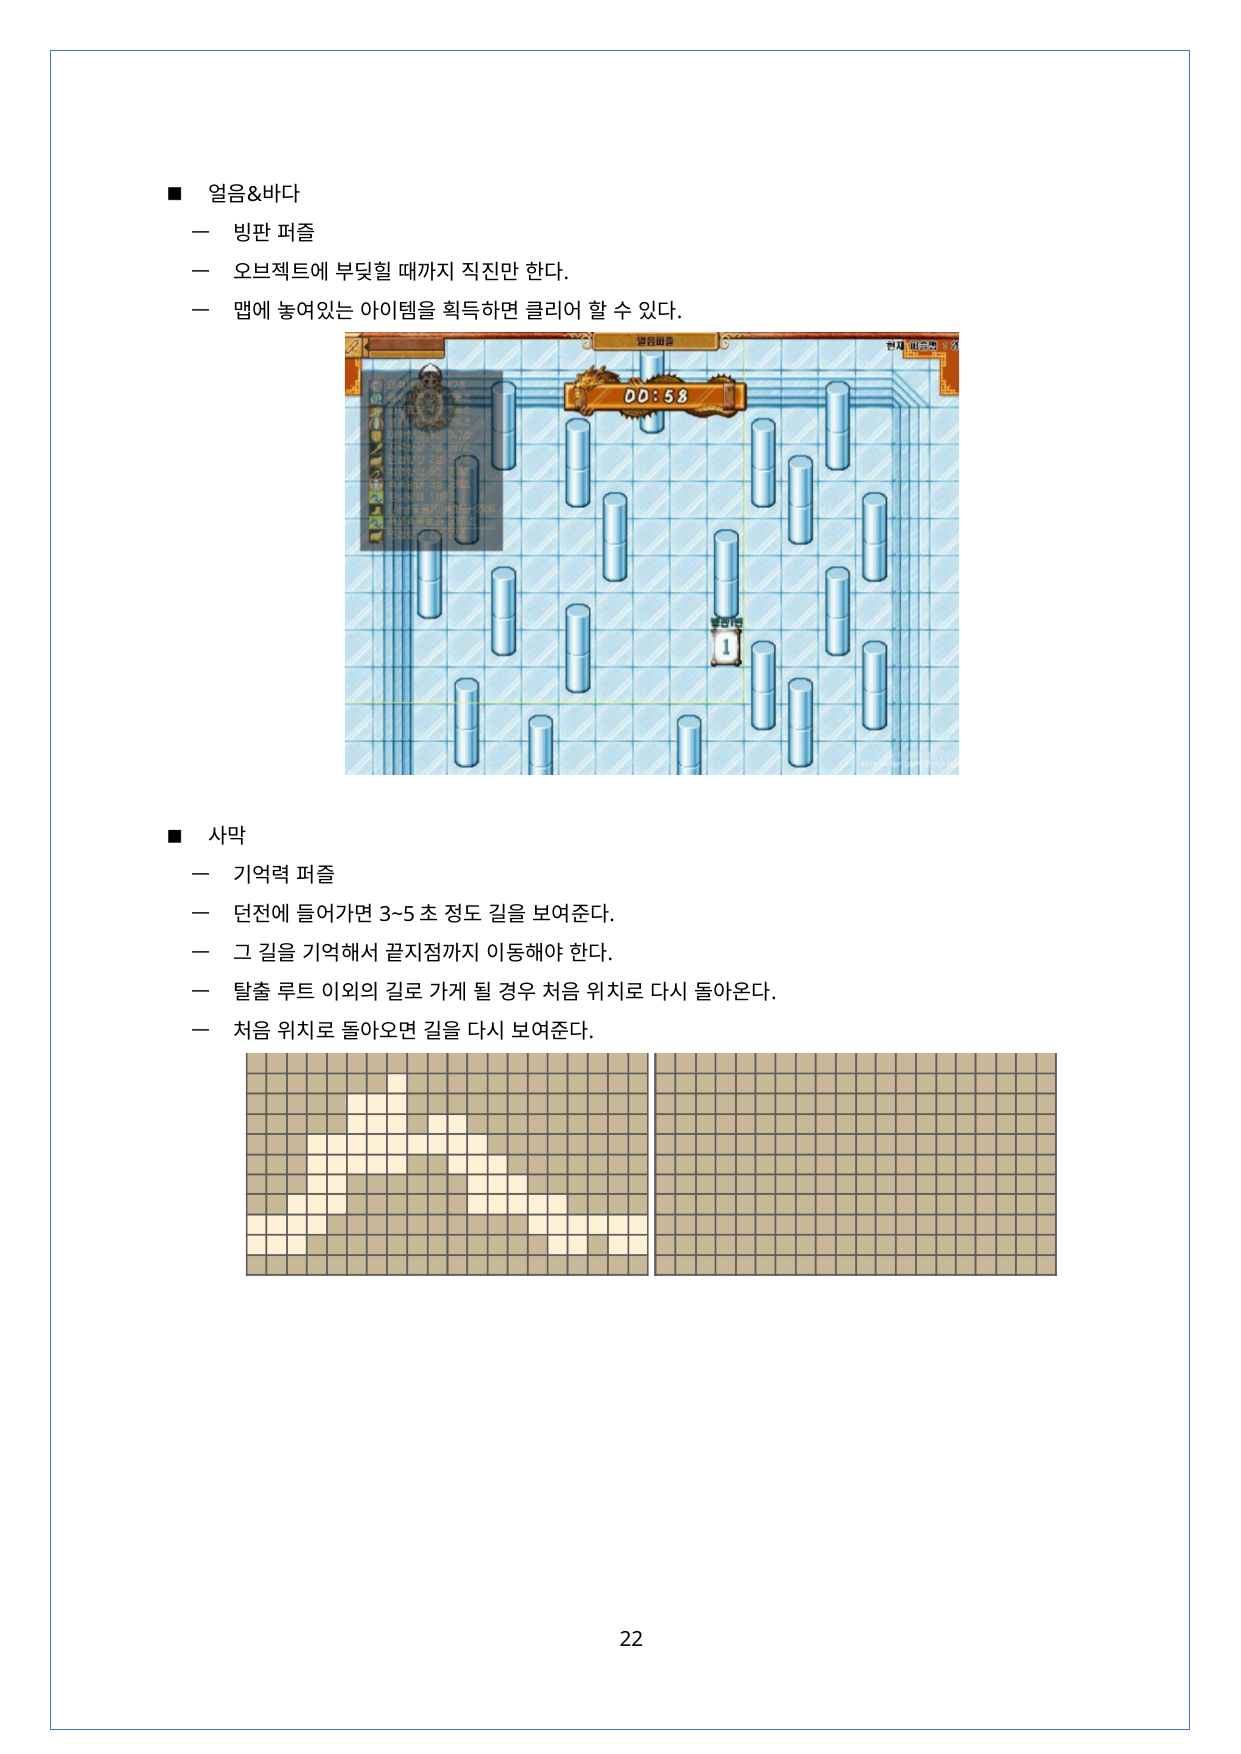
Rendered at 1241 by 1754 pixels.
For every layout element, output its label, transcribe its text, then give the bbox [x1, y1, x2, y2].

text 오브젝트에 부딪힐 때까지 직진만 한다. [192, 255, 1069, 285]
text 얼음&바다 [167, 177, 1069, 207]
text 던전에 들어가면 3~5초 정도 길을 보여준다. [192, 897, 1069, 928]
picture [654, 1053, 1057, 1276]
text 탈출 루트 이외의 길로 가게 될 경우 처음 위치로 다시 돌아온다. [192, 975, 1069, 1006]
picture [245, 1053, 649, 1276]
text 그 길을 기억해서 끝지점까지 이동해야 한다. [192, 936, 1069, 967]
text 맵에 놓여있는 아이템을 획득하면 클리어 할 수 있다. [192, 294, 1069, 324]
picture [343, 332, 960, 775]
text 처음 위치로 돌아오면 길을 다시 보여준다. [192, 1014, 1069, 1044]
text 기억력 퍼즐 [192, 858, 1069, 889]
text 빙판 퍼즐 [192, 216, 1069, 246]
text 사막 [167, 819, 1069, 850]
